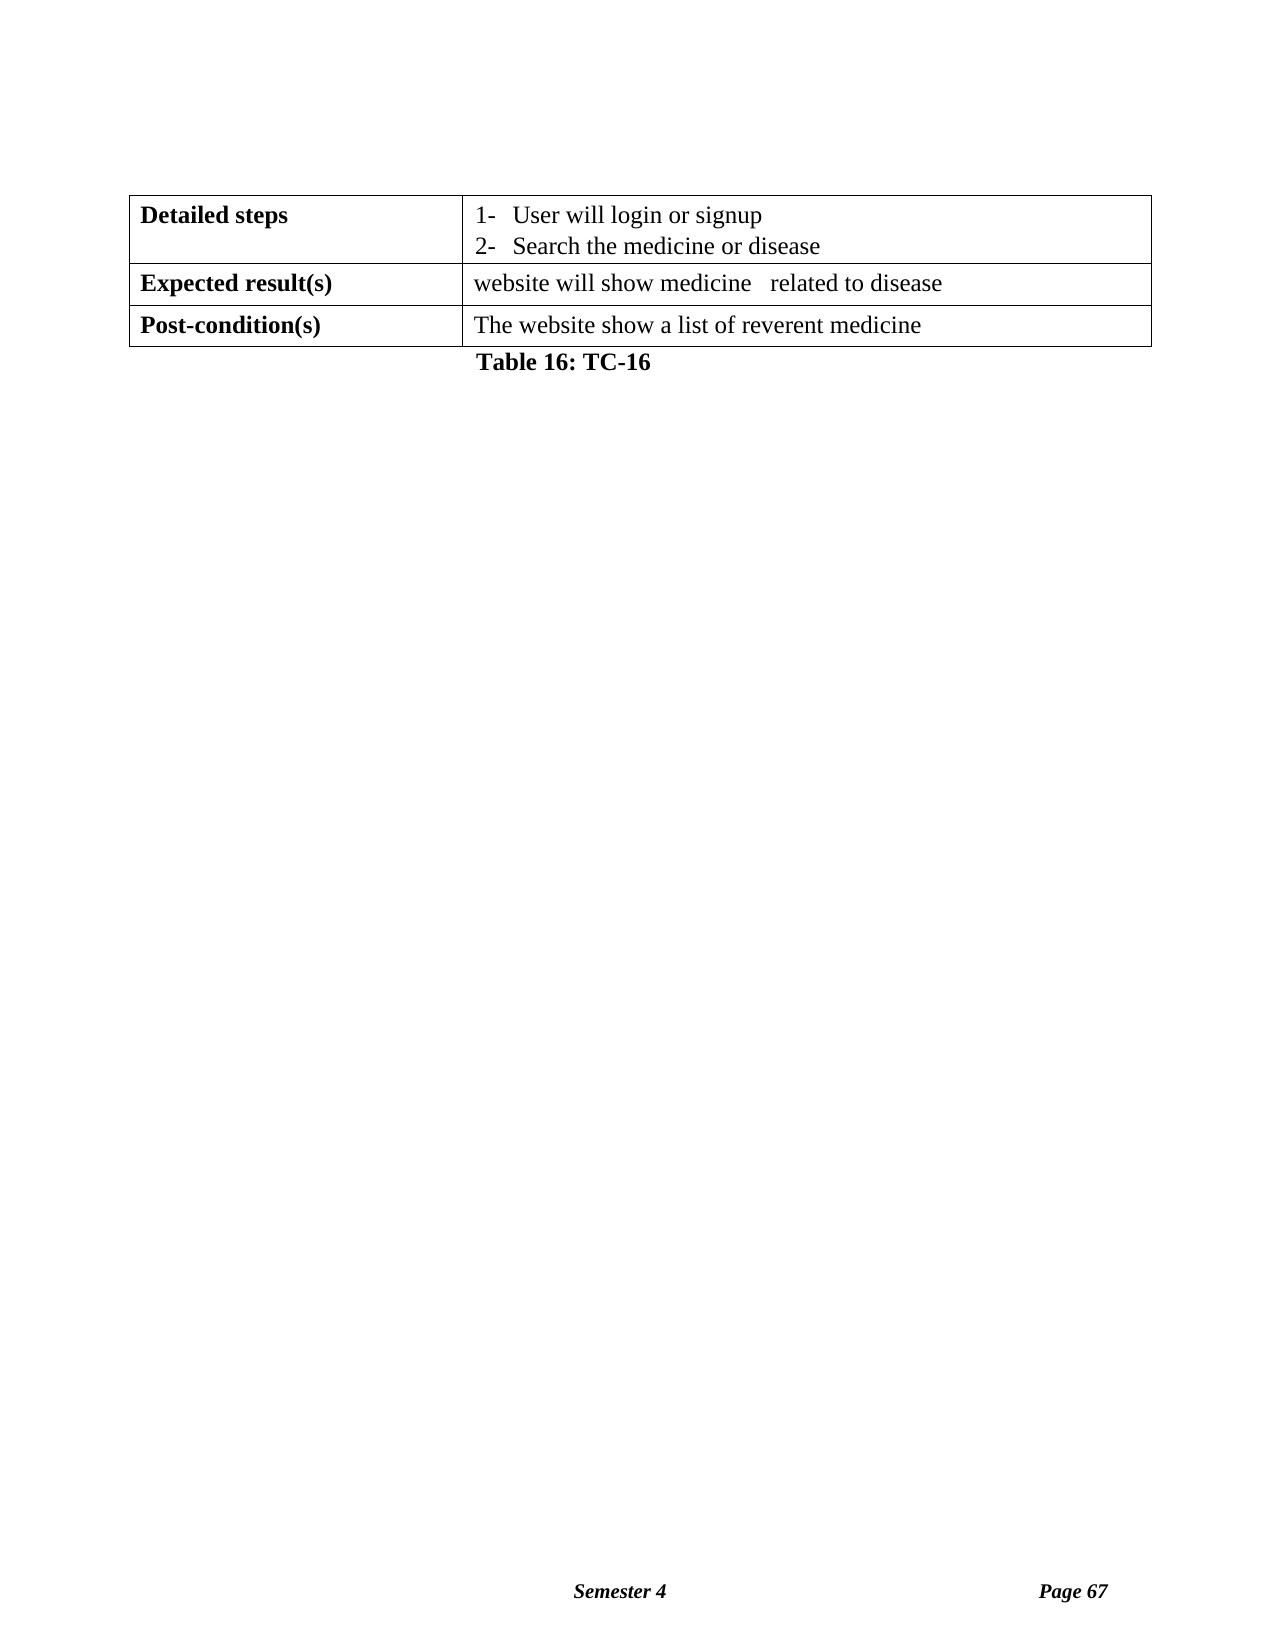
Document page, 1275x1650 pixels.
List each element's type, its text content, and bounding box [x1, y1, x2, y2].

table_cell Expected result(s) [130, 264, 462, 304]
table_cell Detailed steps [130, 196, 462, 262]
table_cell website will show medicine related to disease [463, 264, 1151, 304]
text Table 16: TC-16 [135, 347, 992, 376]
table_cell User will login or signup Search the medicine or disease [463, 196, 1151, 262]
table_cell Post-condition(s) [130, 306, 462, 346]
table_cell The website show a list of reverent medicine [463, 306, 1151, 346]
